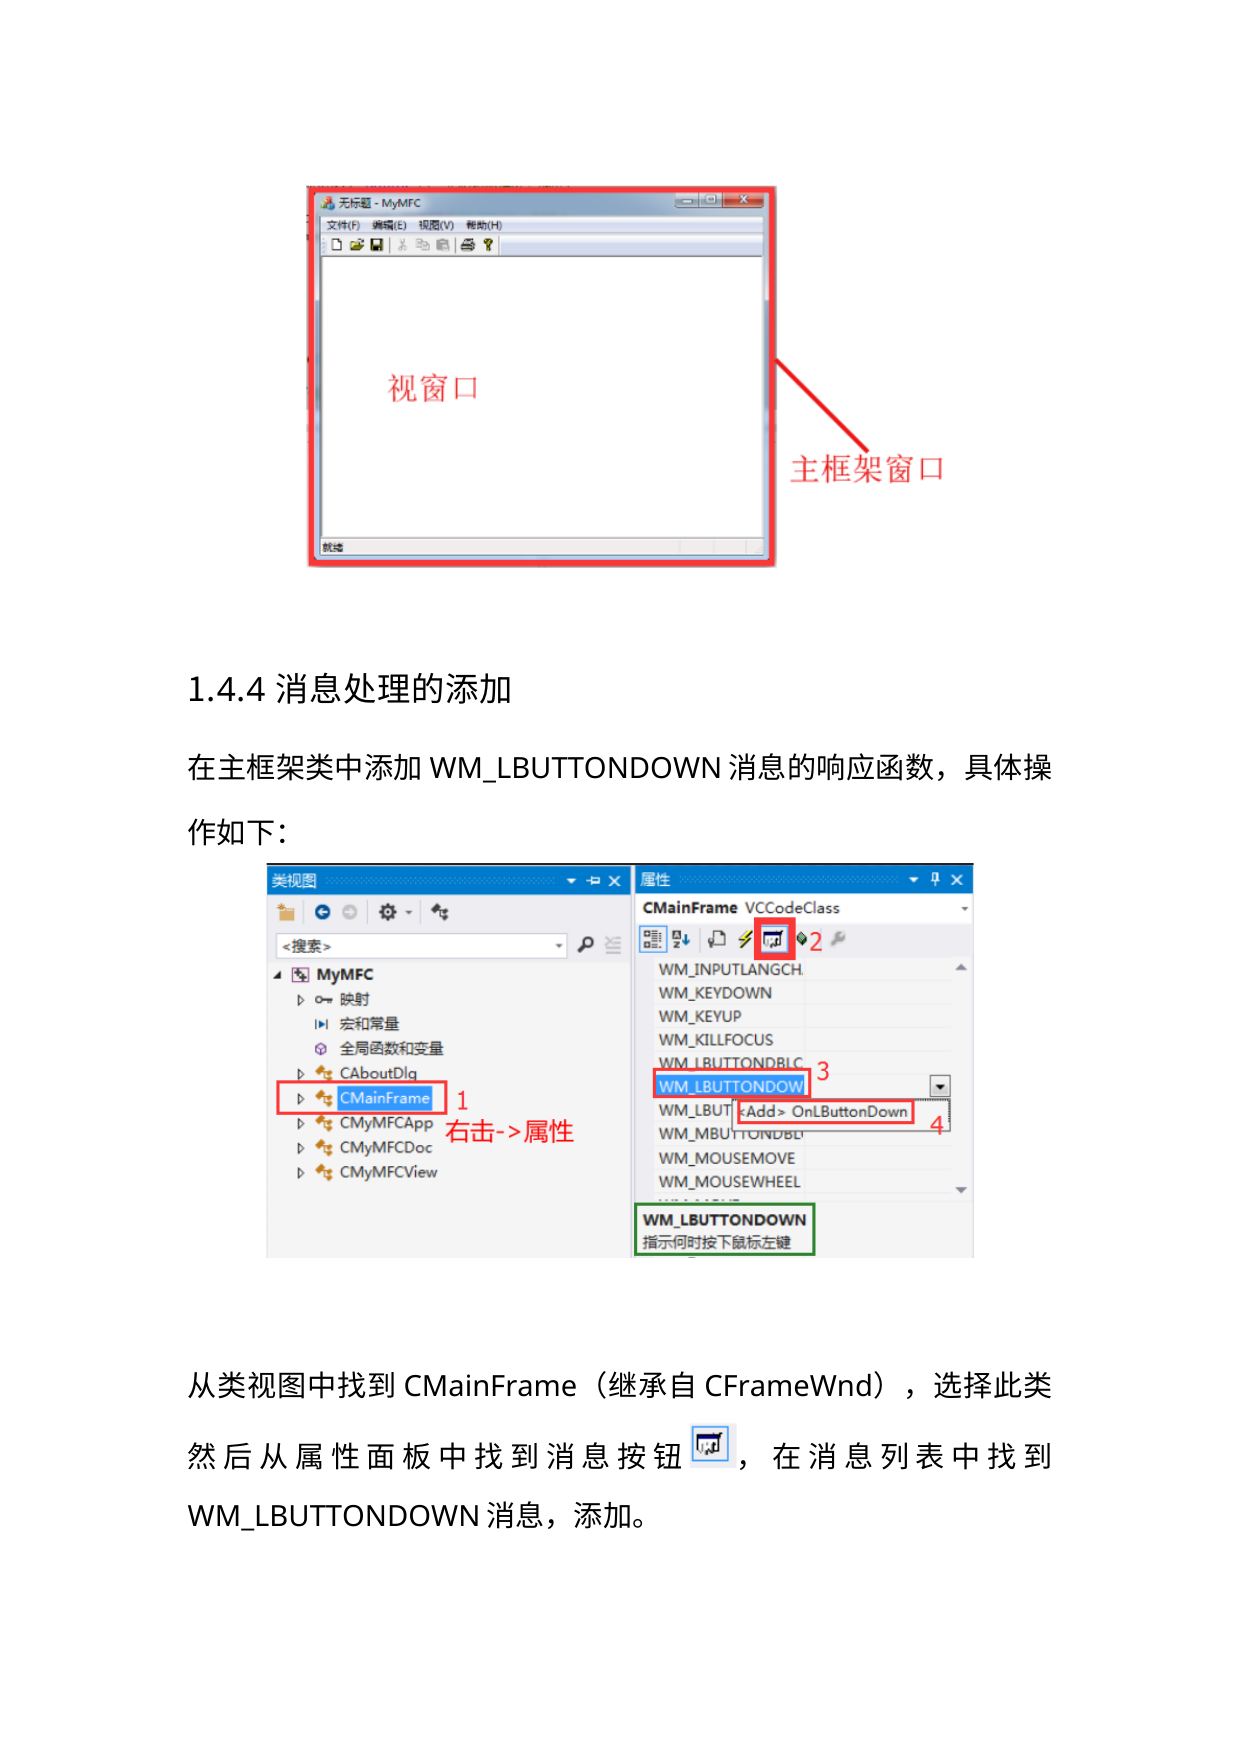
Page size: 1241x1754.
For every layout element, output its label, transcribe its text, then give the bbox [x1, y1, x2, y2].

text 在主框架类中添加WM_LBUTTONDOWN消息的响应函数，具体操作如下： [187, 733, 1053, 863]
picture [689, 1420, 737, 1468]
text 1.4.4 消息处理的添加 [187, 654, 1053, 719]
text 从类视图中找到CMainFrame（继承自CFrameWnd），选择此类然后从属性面板中找到消息按钮，在消息列表中找到WM_LBUTTONDOWN消息，添加。 [187, 1351, 1053, 1546]
picture [280, 162, 960, 585]
picture [266, 863, 974, 1258]
